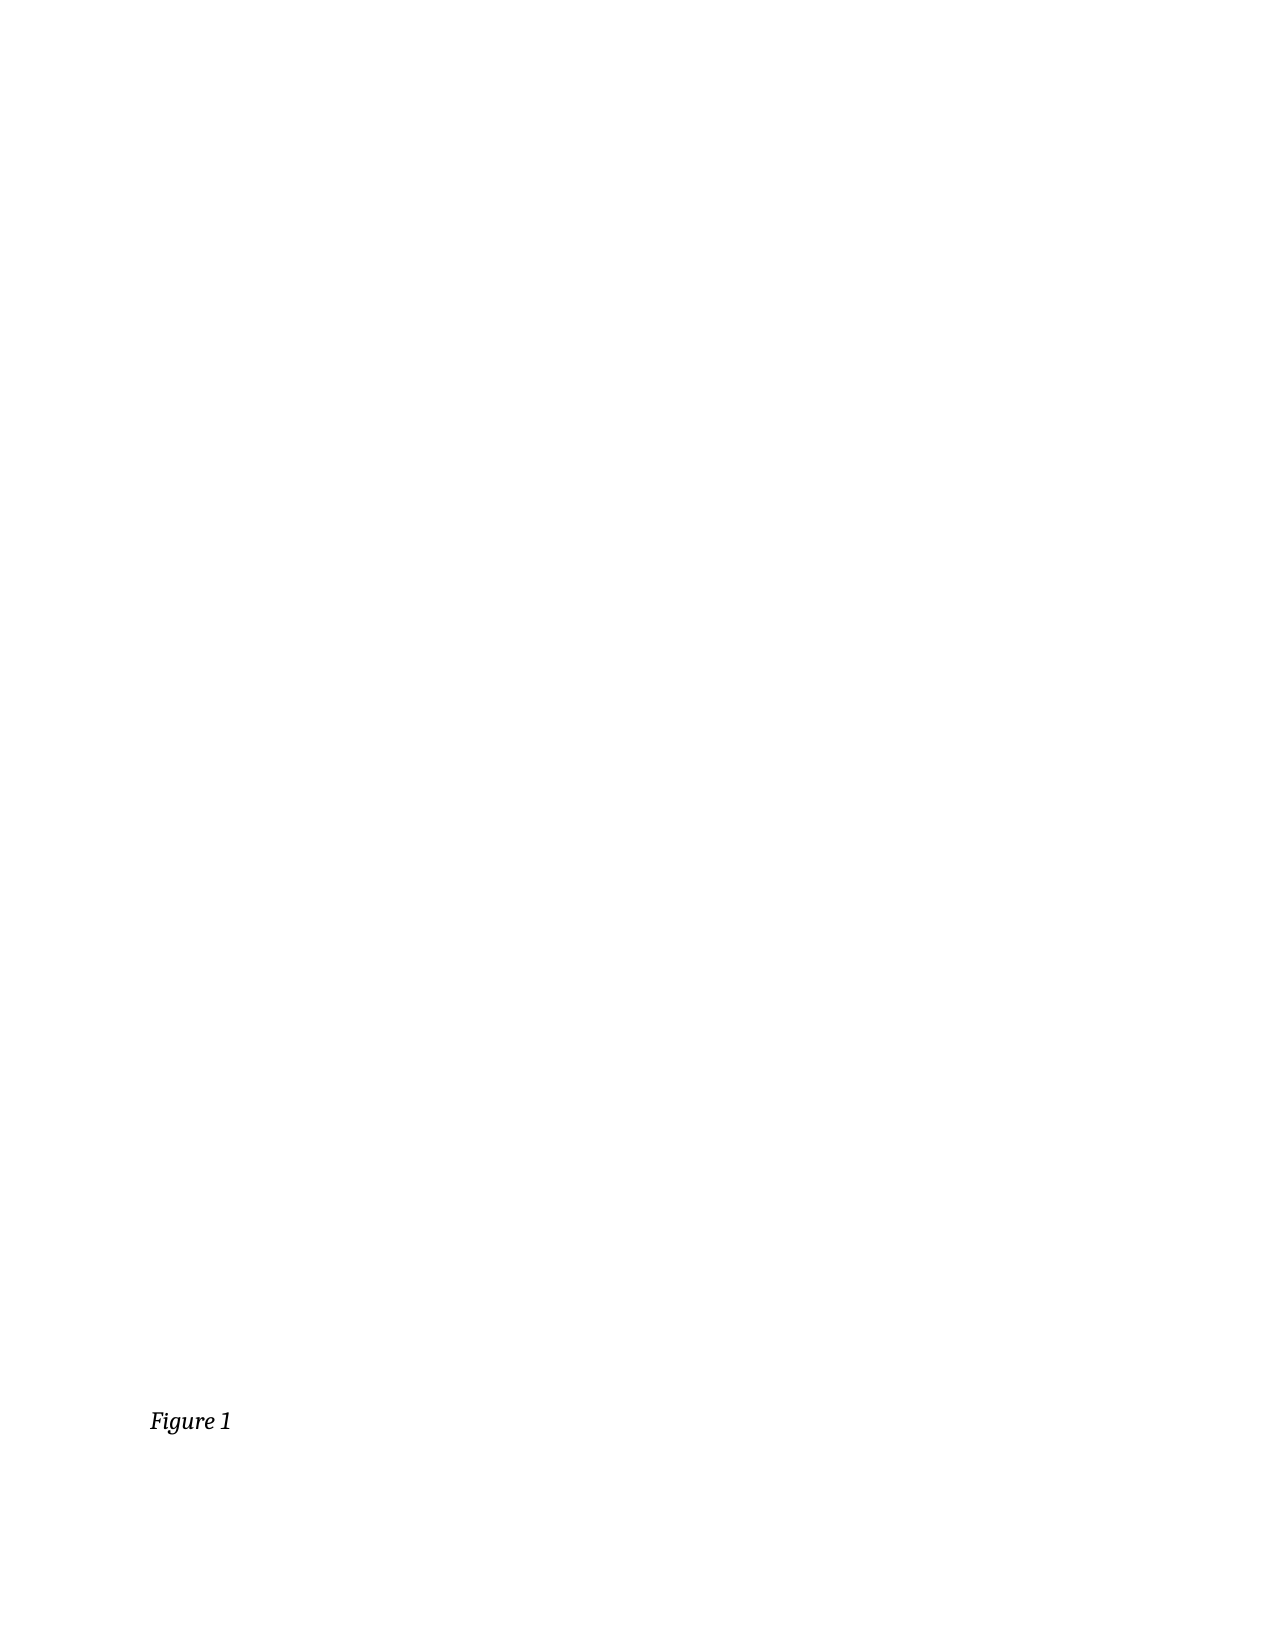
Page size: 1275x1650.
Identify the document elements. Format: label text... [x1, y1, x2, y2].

text Figure 1 [150, 1407, 1125, 1436]
